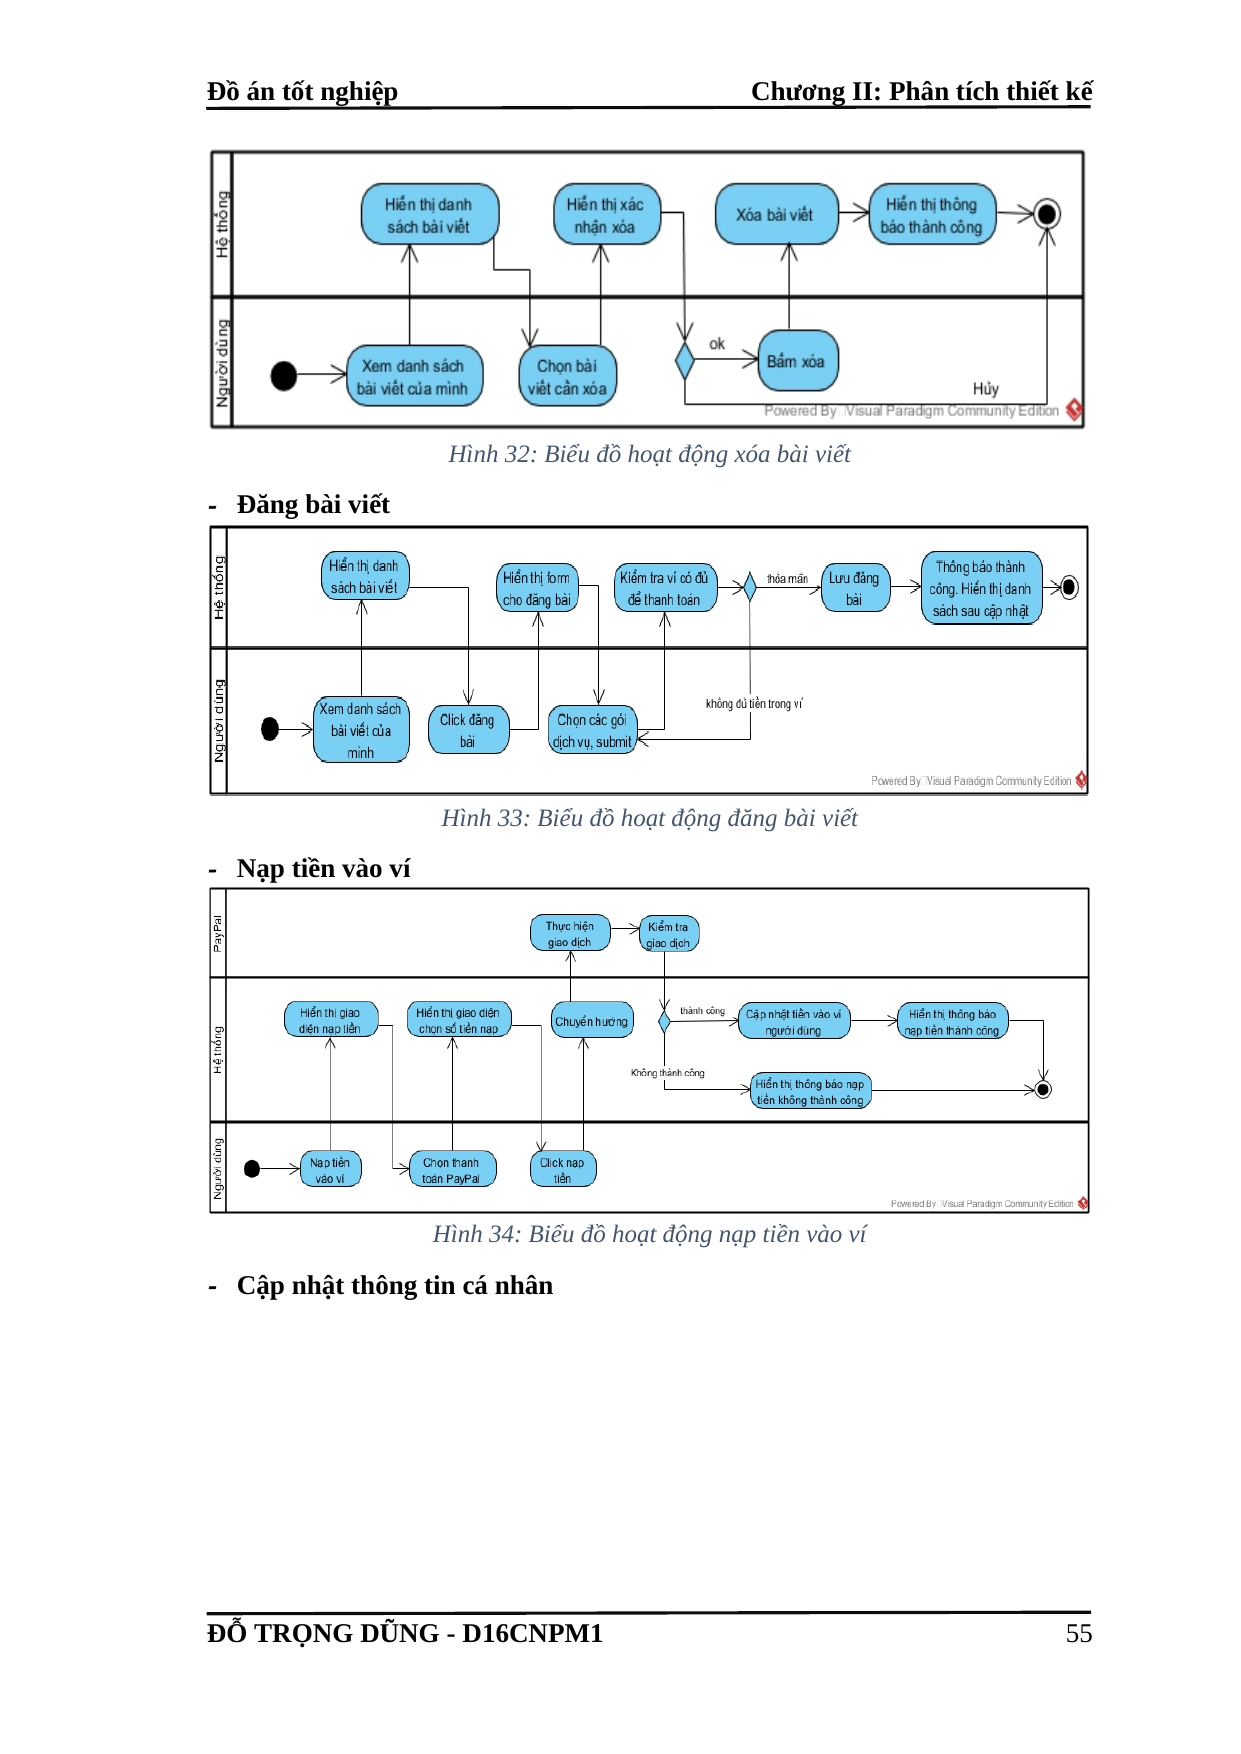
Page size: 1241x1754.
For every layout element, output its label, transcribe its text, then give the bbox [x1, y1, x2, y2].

list Cập nhật thông tin cá nhân [207, 1269, 1093, 1300]
text Hình 34: Biểu đồ hoạt động nạp tiền vào ví [207, 1219, 1093, 1248]
text Hình 33: Biểu đồ hoạt động đăng bài viết [207, 803, 1093, 831]
picture [206, 885, 1092, 1217]
picture [206, 147, 1092, 437]
picture [206, 522, 1092, 801]
text Hình 32: Biểu đồ hoạt động xóa bài viết [207, 439, 1093, 468]
list Đăng bài viết [207, 489, 1093, 520]
list Nạp tiền vào ví [207, 852, 1093, 883]
